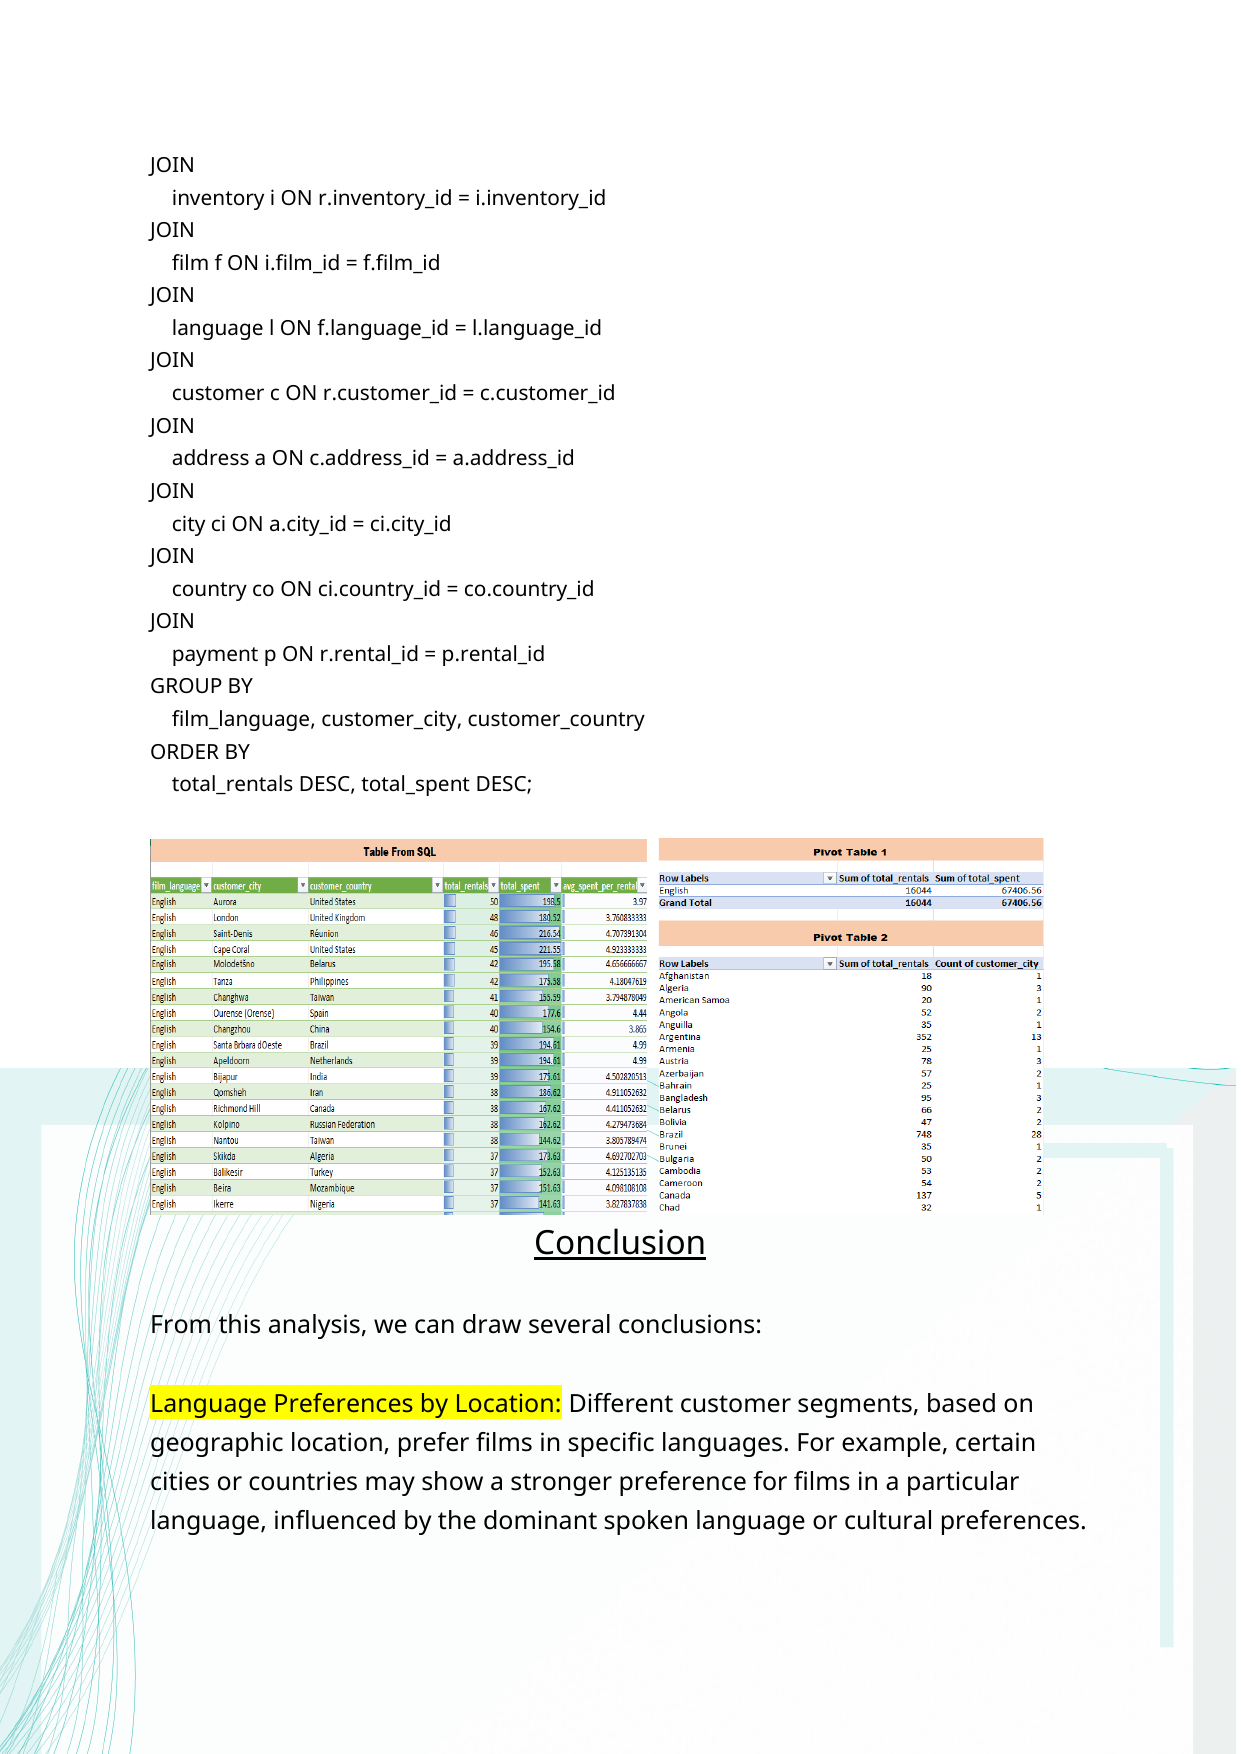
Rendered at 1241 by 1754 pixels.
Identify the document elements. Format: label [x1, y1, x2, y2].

picture [0, 838, 1237, 1754]
